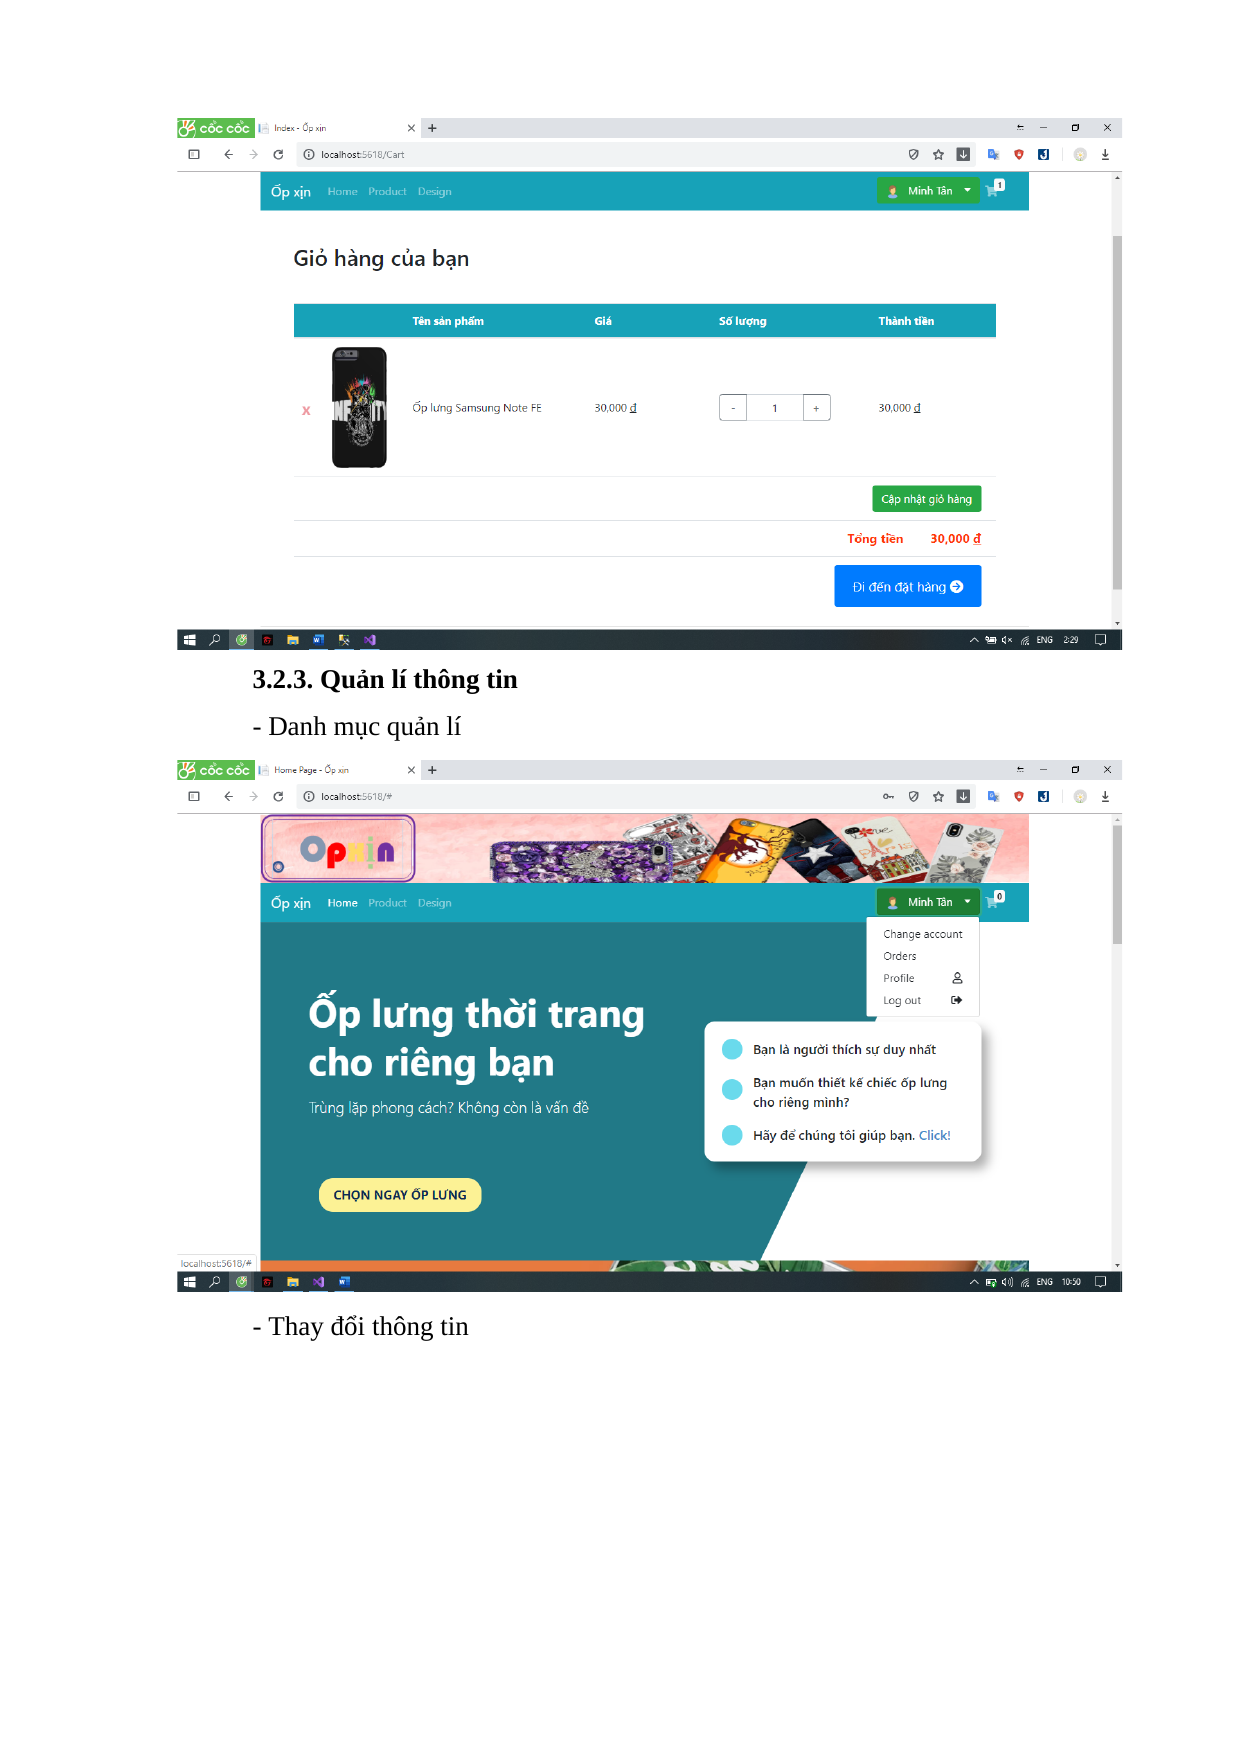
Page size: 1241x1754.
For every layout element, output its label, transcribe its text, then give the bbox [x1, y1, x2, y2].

picture [177, 118, 1123, 650]
subtitle 3.2.3. Quản lí thông tin [177, 663, 1122, 694]
text - Thay đổi thông tin [177, 1310, 1122, 1341]
text - Danh mục quản lí [177, 710, 1122, 741]
picture [177, 760, 1123, 1292]
